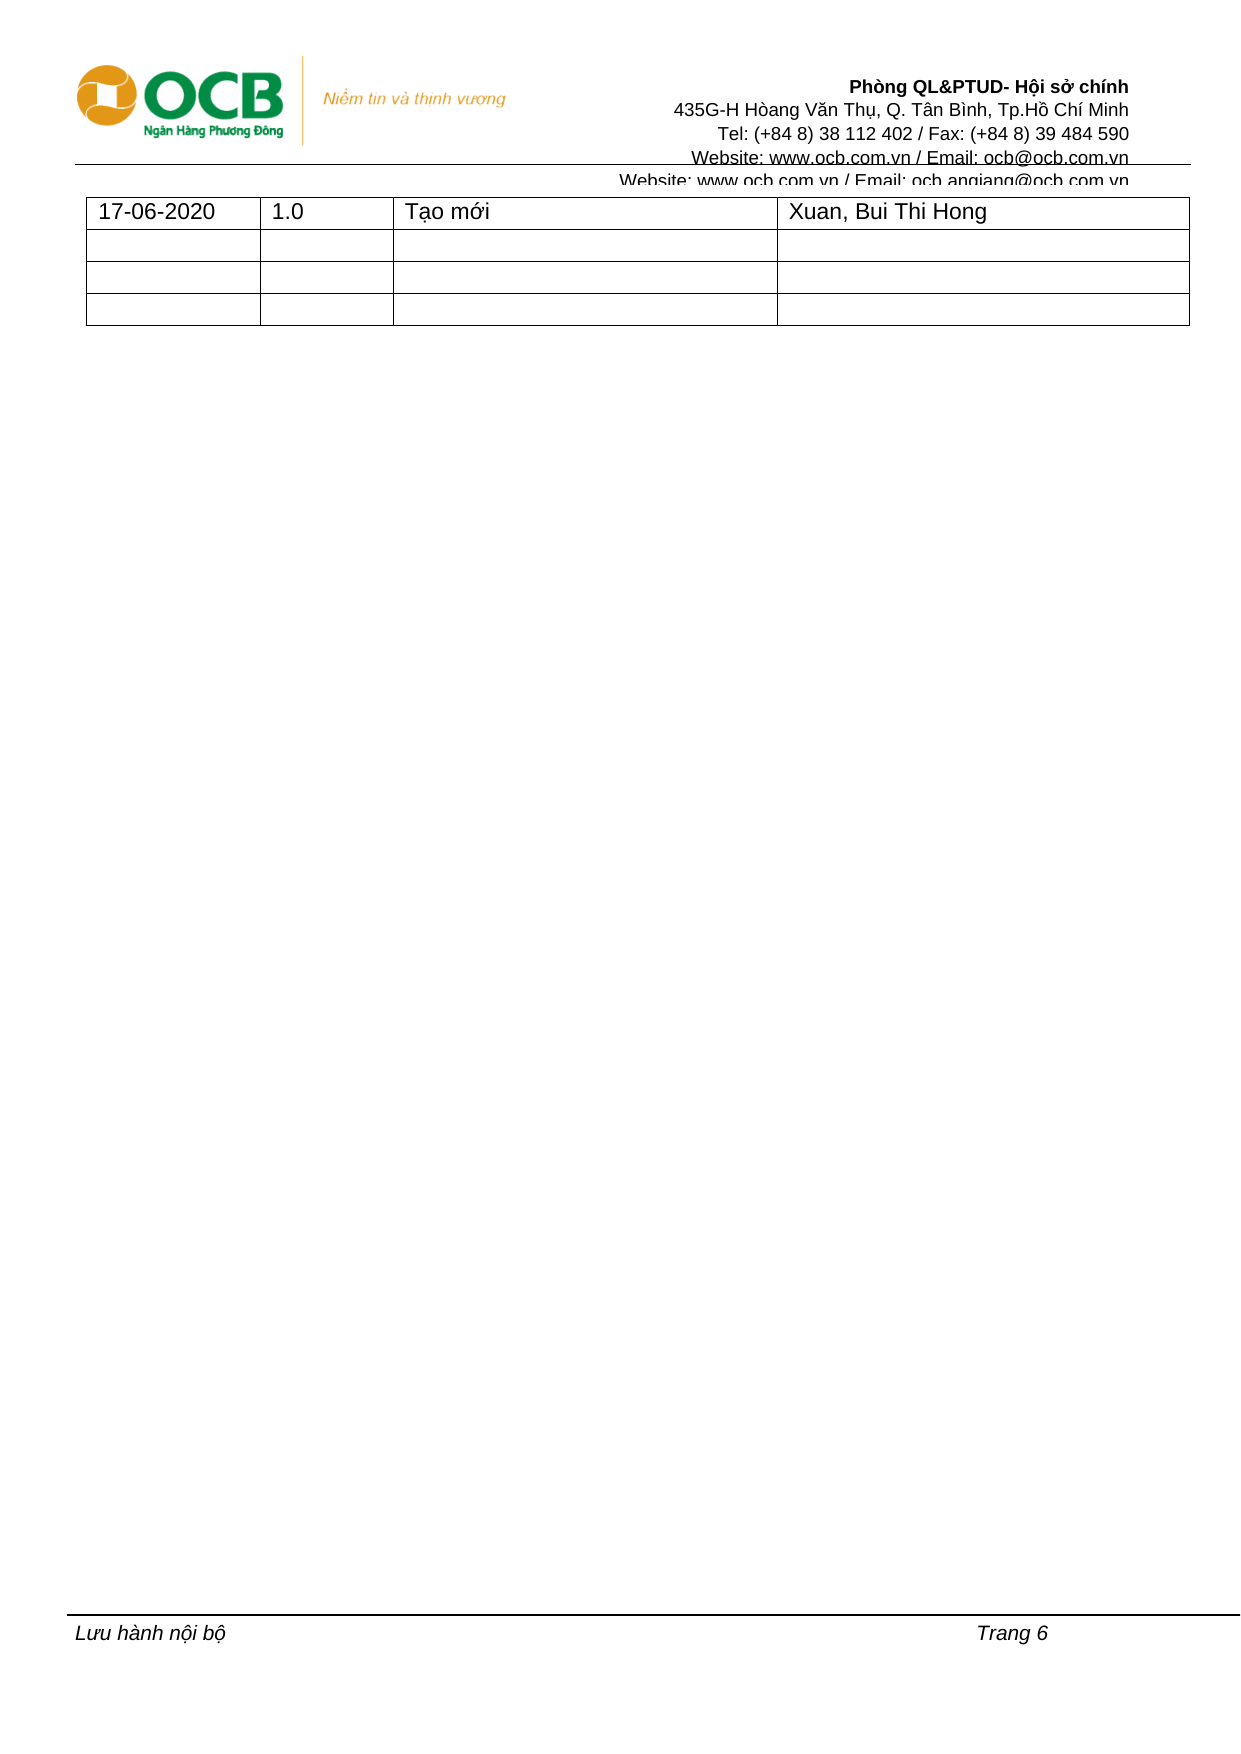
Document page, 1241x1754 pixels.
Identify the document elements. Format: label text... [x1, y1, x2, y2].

table_cell [394, 294, 777, 324]
table_cell Xuan, Bui Thi Hong [778, 198, 1189, 229]
table_cell [394, 262, 777, 293]
table_cell [778, 262, 1189, 293]
table_cell [778, 230, 1189, 261]
table_cell [261, 262, 393, 293]
table_cell [261, 230, 393, 261]
table_cell Tạo mới [394, 198, 777, 229]
table_cell [87, 262, 260, 293]
table_cell 1.0 [261, 198, 393, 229]
picture [67, 56, 537, 146]
table_cell 17-06-2020 [87, 198, 260, 229]
table_cell [394, 230, 777, 261]
table_cell [261, 294, 393, 324]
table_cell [778, 294, 1189, 324]
table_cell [87, 294, 260, 324]
table_cell [87, 230, 260, 261]
